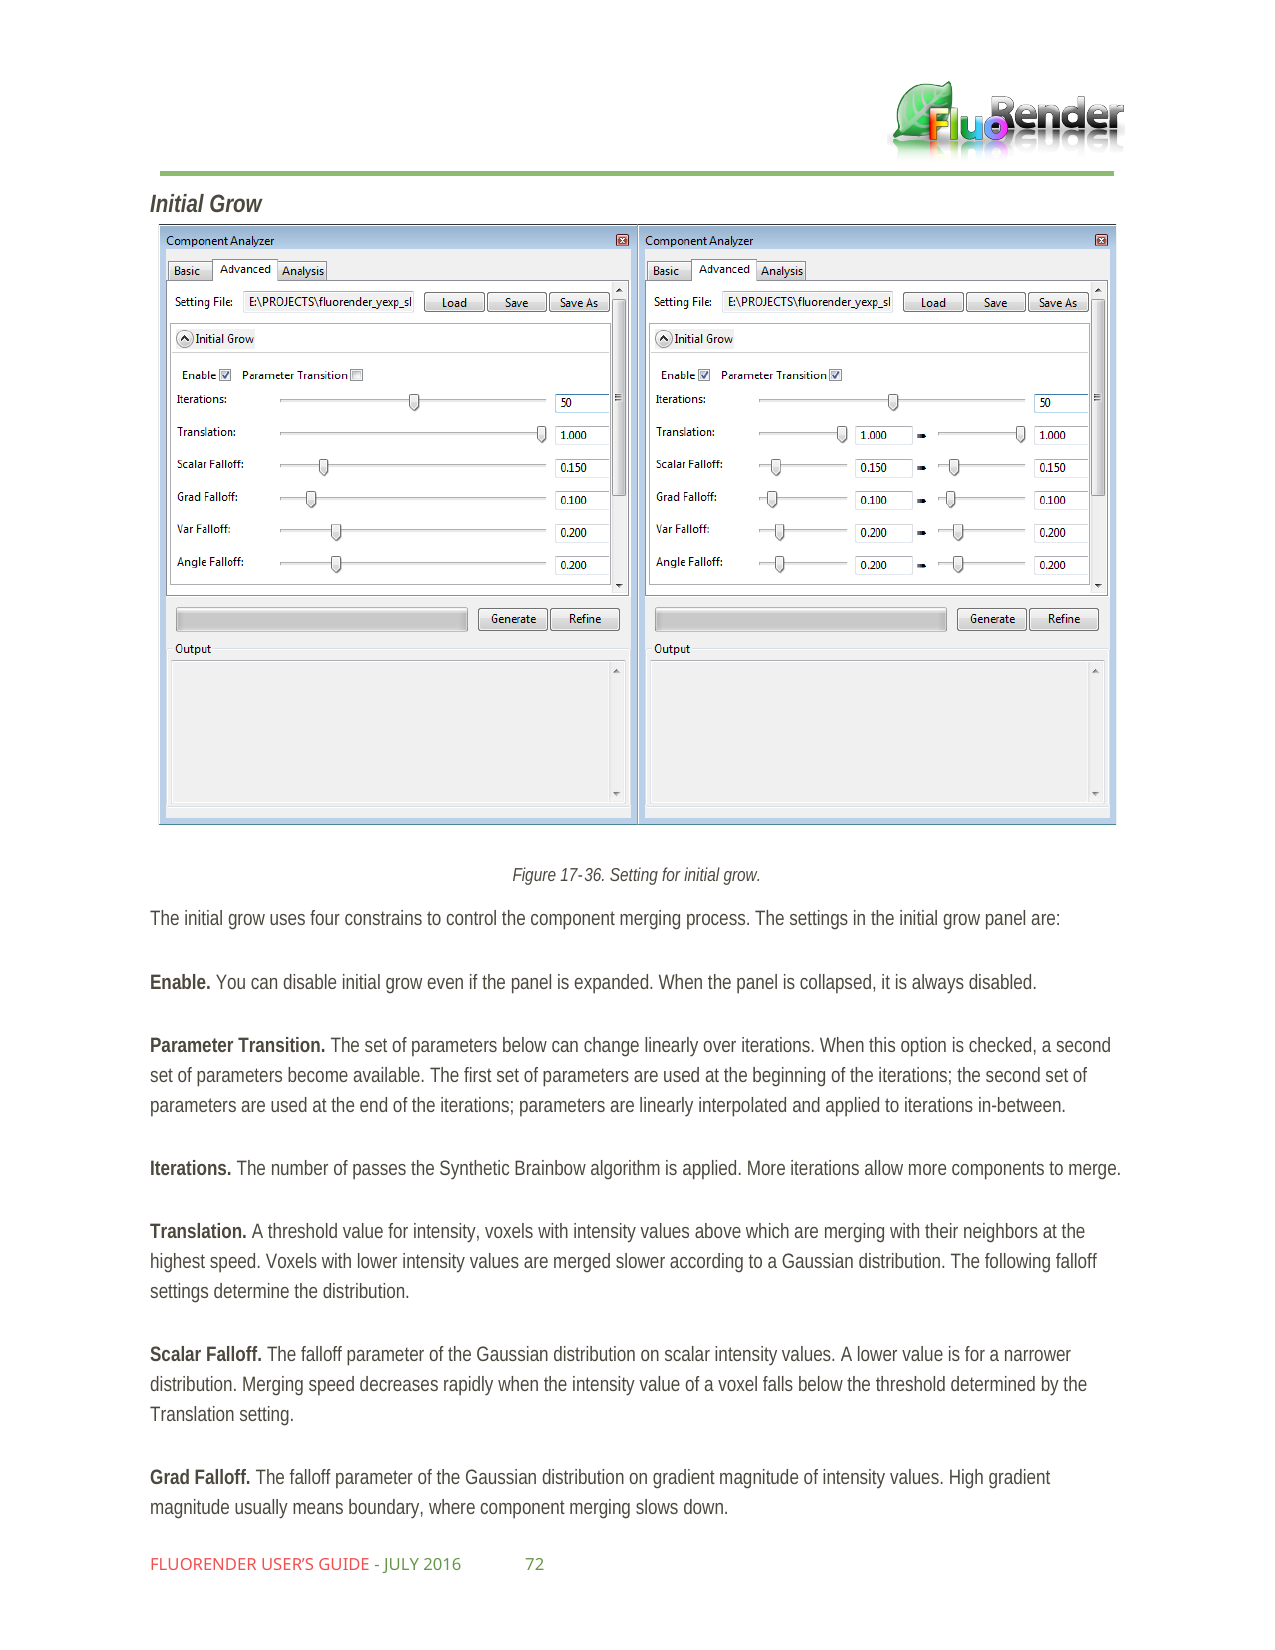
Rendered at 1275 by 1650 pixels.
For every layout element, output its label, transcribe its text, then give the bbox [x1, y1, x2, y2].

text Parameter Transition. The set of parameters below can change linearly over iterations. When this option is checked, a second set of parameters become available. The first set of parameters are used at the beginning of the iterations; the second set of parameters are used at the end of the iterations; parameters are linearly interpolated and applied to iterations in-between. [150, 1033, 1125, 1117]
subtitle Initial Grow [150, 189, 1125, 218]
picture [887, 75, 1125, 165]
text Iterations. The number of passes the Synthetic Brainbow algorithm is applied. More iterations allow more components to merge. [150, 1156, 1125, 1180]
text Translation. A threshold value for intensity, voxels with intensity values above which are merging with their neighbors at the highest speed. Voxels with lower intensity values are merged slower according to a Gaussian distribution. The following falloff settings determine the distribution. [150, 1219, 1125, 1303]
text The initial grow uses four constrains to control the component merging process. The settings in the initial grow panel are: [150, 906, 1125, 930]
text Enable. You can disable initial grow even if the panel is expanded. When the panel is collapsed, it is always disabled. [150, 969, 1125, 993]
text Grad Falloff. The falloff parameter of the Gaussian distribution on gradient magnitude of intensity values. High gradient magnitude usually means boundary, where component merging slows down. [150, 1465, 1125, 1519]
picture [158, 224, 1117, 825]
text Scalar Falloff. The falloff parameter of the Gaussian distribution on scalar intensity values. A lower value is for a narrower distribution. Merging speed decreases rapidly when the intensity value of a voxel falls below the threshold determined by the Translation setting. [150, 1342, 1125, 1426]
